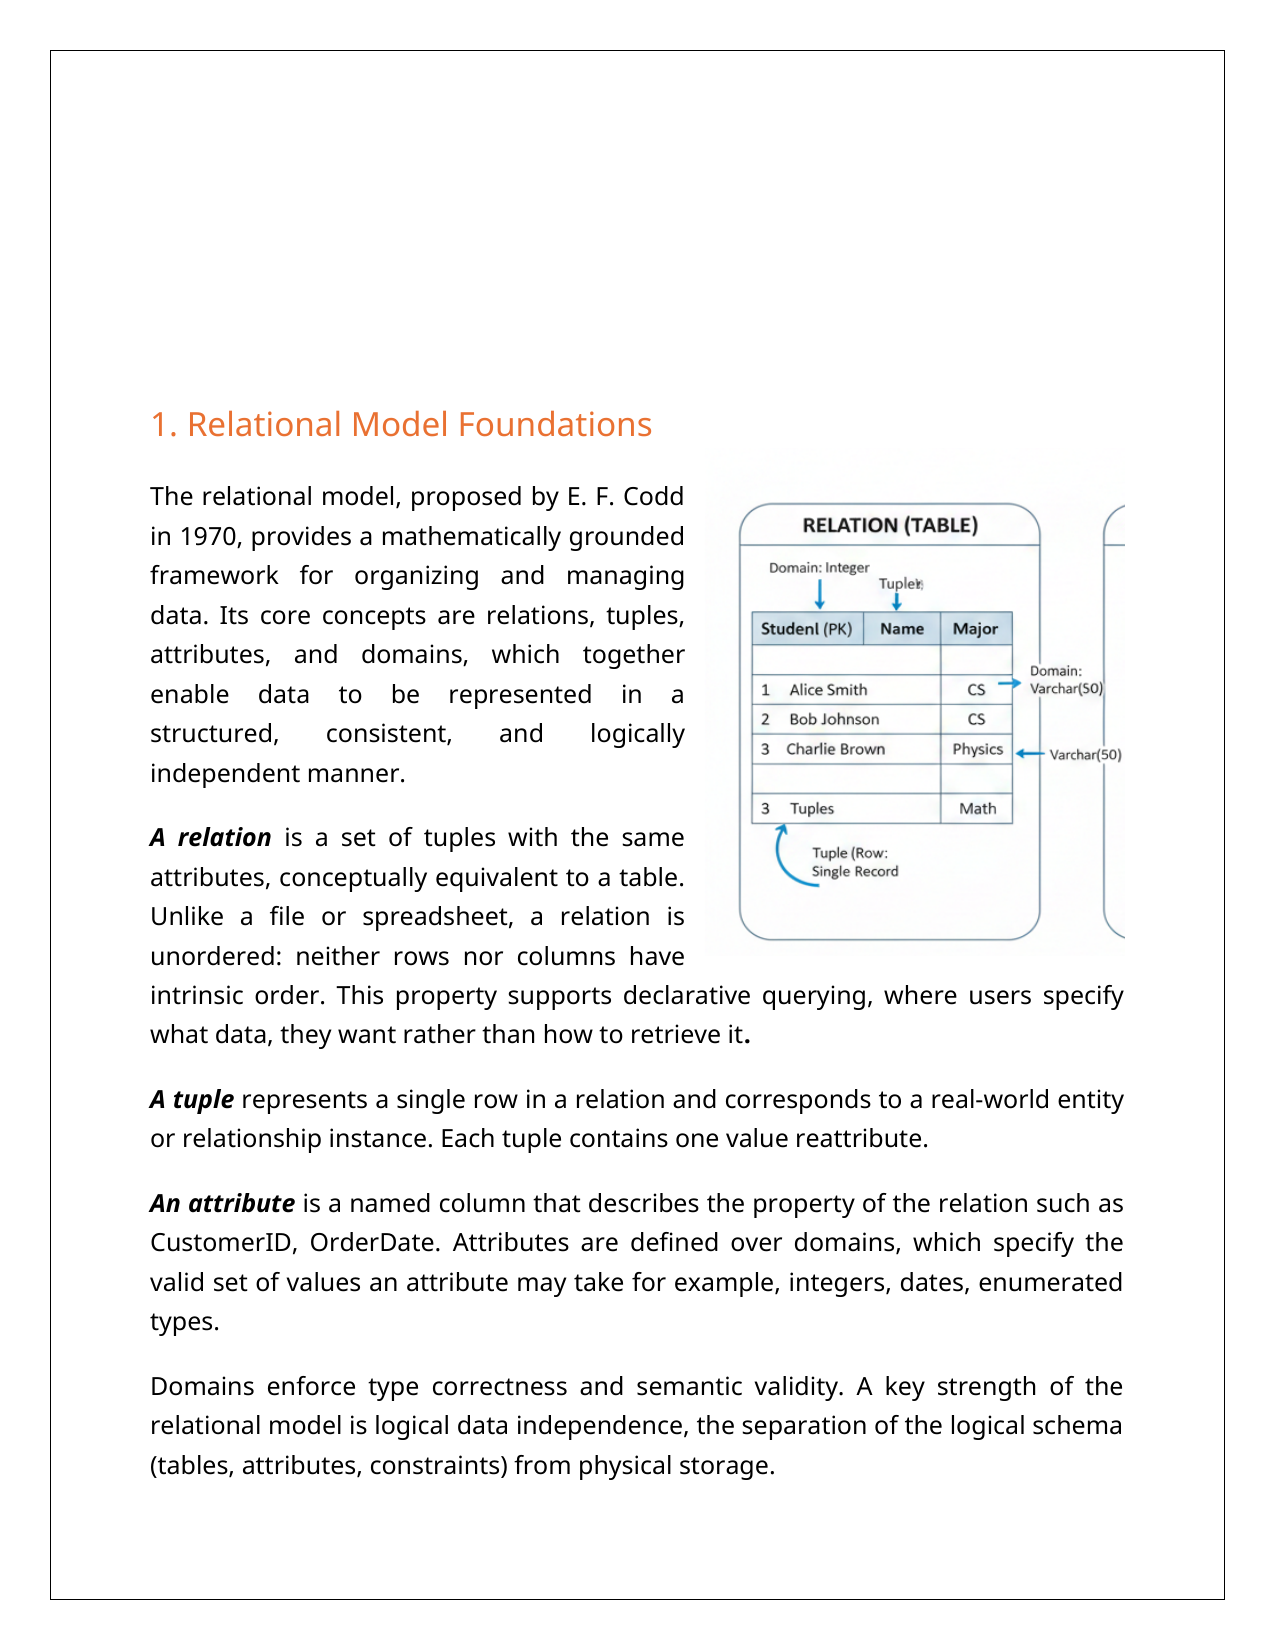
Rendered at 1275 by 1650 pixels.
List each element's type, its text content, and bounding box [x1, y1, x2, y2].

text Domains enforce type correctness and semantic validity. A key strength of the relational model is logical data independence, the separation of the logical schema (tables, attributes, constraints) from physical storage. [150, 1368, 1125, 1481]
text The relational model, proposed by E. F. Codd in 1970, provides a mathematically grounded framework for organizing and managing data. Its core concepts are relations, tuples, attributes, and domains, which together enable data to be represented in a structured, consistent, and logically independent manner. [150, 479, 704, 789]
text A relation is a set of tuples with the same attributes, conceptually equivalent to a table. Unlike a file or spreadsheet, a relation is unordered: neither rows nor columns have intrinsic order. This property supports declarative querying, where users specify what data, they want rather than how to retrieve it. [150, 820, 1125, 1051]
text A tuple represents a single row in a relation and corresponds to a real-world entity or relationship instance. Each tuple contains one value reattribute. [150, 1082, 1125, 1155]
subtitle 1. Relational Model Foundations [150, 401, 1125, 447]
text An attribute is a named column that describes the property of the relation such as CustomerID, OrderDate. Attributes are defined over domains, which specify the valid set of values an attribute may take for example, integers, dates, enumerated types. [150, 1186, 1125, 1338]
picture [704, 448, 1125, 956]
